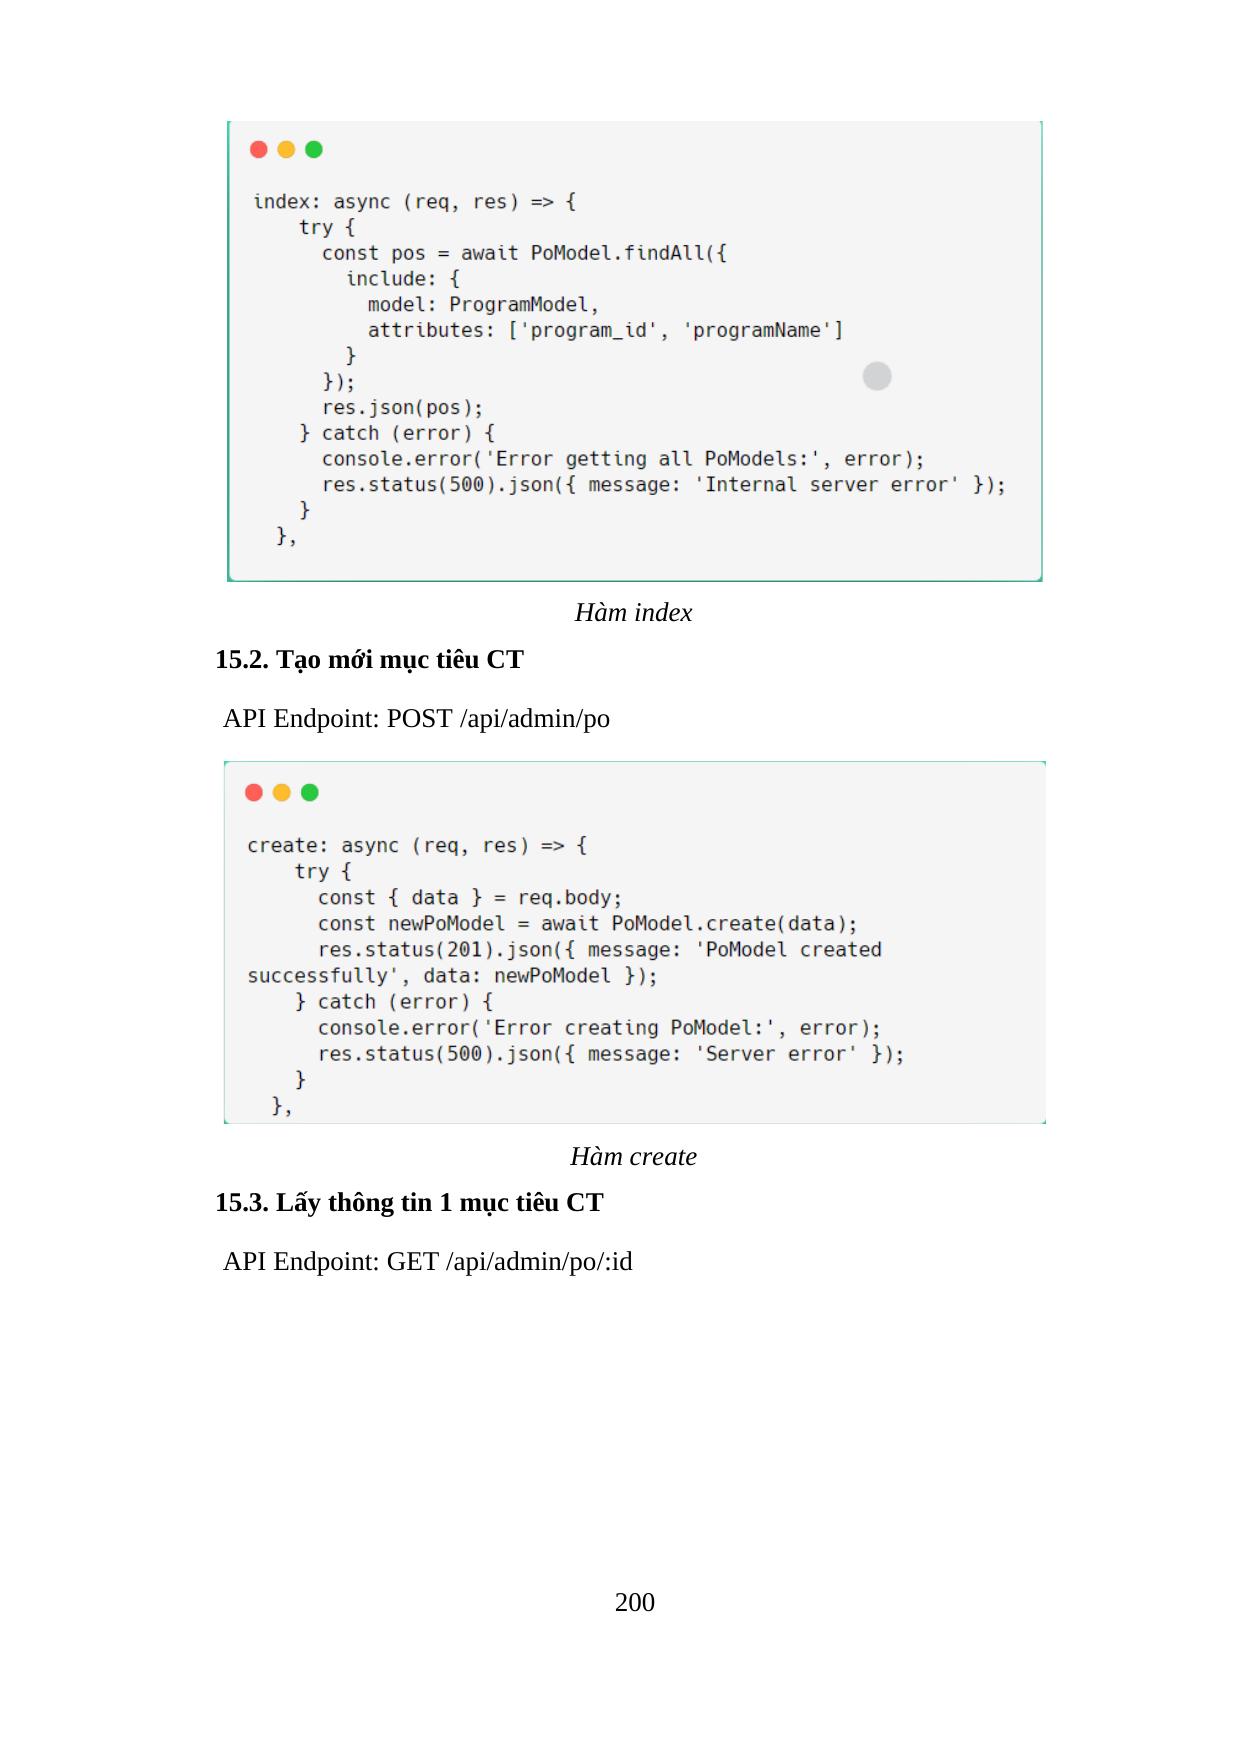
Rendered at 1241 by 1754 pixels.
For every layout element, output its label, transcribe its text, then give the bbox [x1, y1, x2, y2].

text API Endpoint: POST /api/admin/po [148, 702, 1122, 733]
text 15.3. Lấy thông tin 1 mục tiêu CT [215, 1186, 1122, 1217]
text 15.2. Tạo mới mục tiêu CT [215, 643, 1122, 674]
text Hàm index [148, 597, 1122, 628]
text Hàm create [148, 1139, 1122, 1171]
text API Endpoint: GET /api/admin/po/:id [148, 1245, 1122, 1277]
picture [223, 761, 1046, 1124]
picture [227, 121, 1043, 582]
